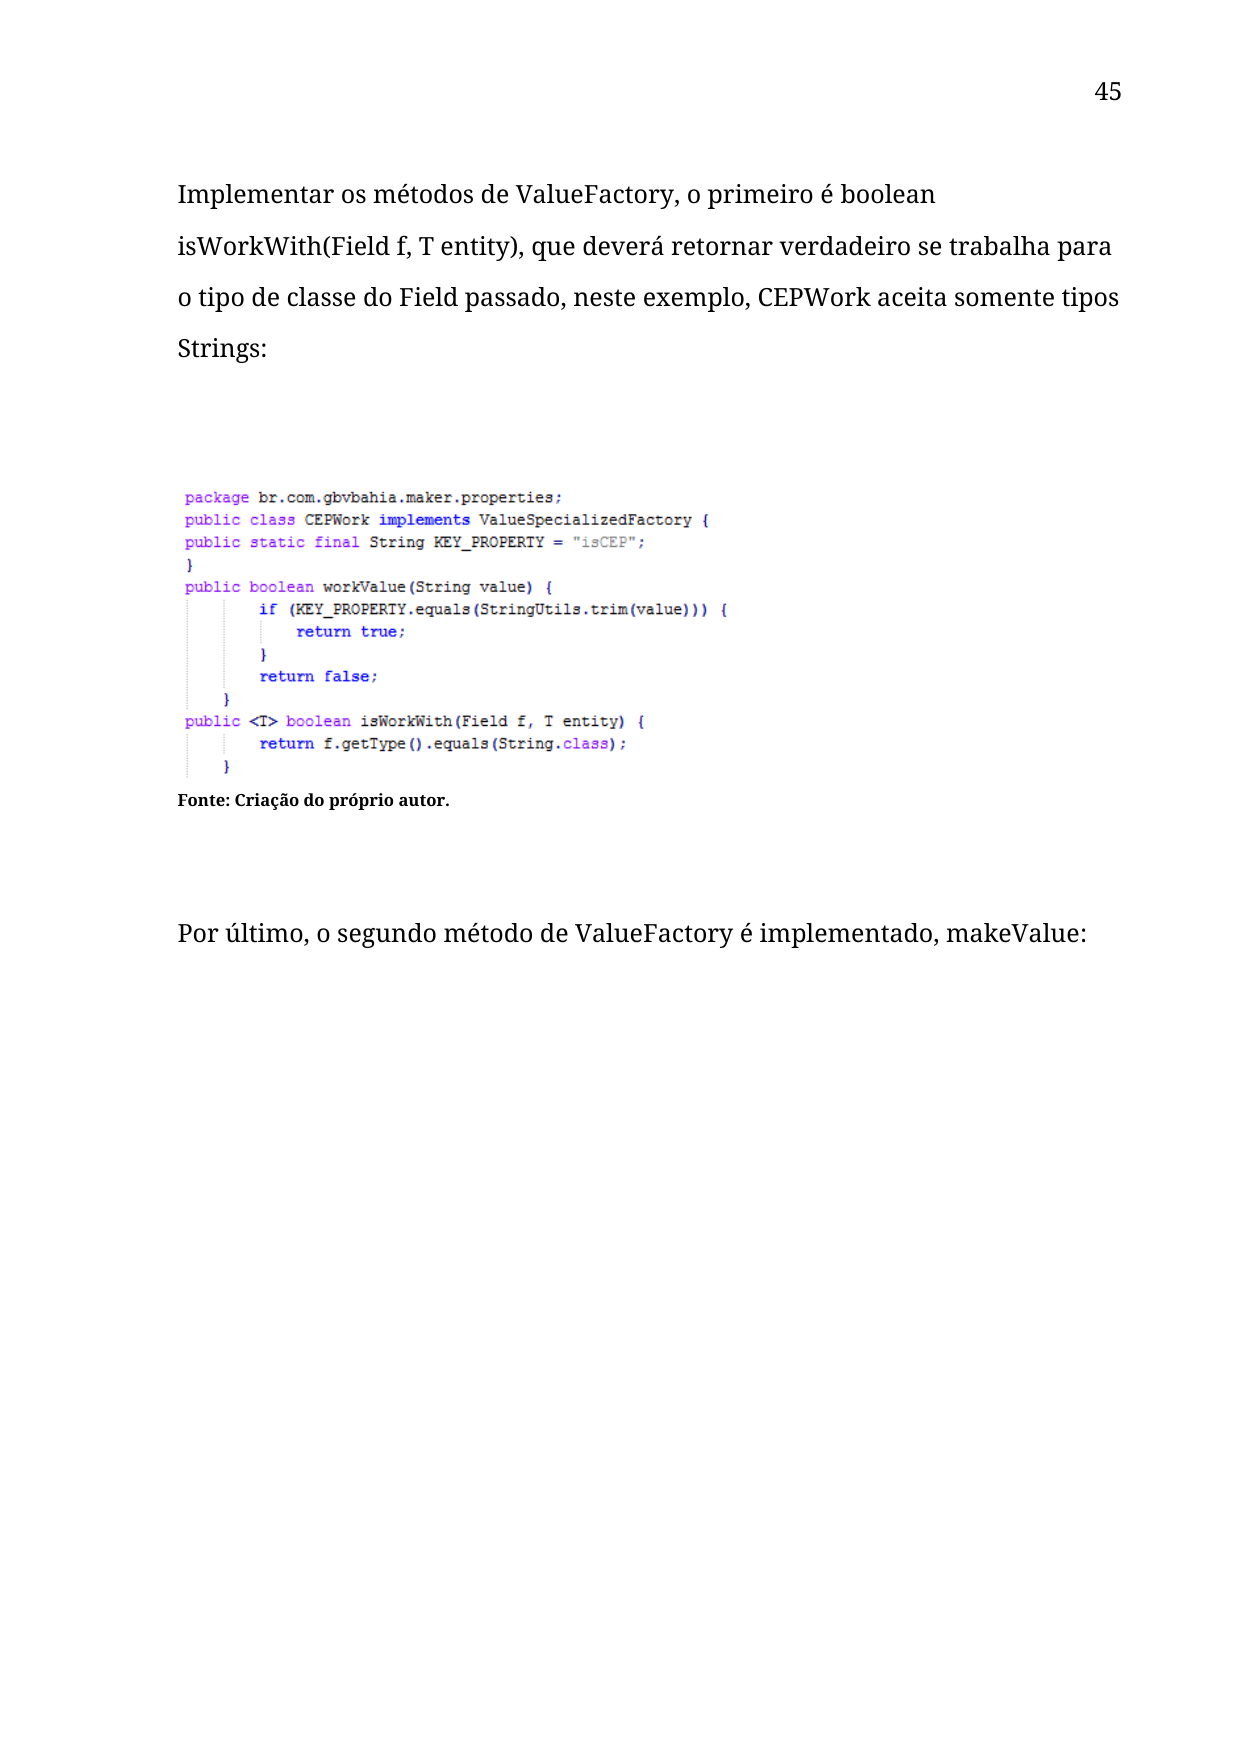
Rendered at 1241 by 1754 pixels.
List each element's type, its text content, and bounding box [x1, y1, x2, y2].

text Por último, o segundo método de ValueFactory é implementado, makeValue: [177, 915, 1122, 949]
text Implementar os métodos de ValueFactory, o primeiro é boolean isWorkWith(Field f, T entity), que deverá retornar verdadeiro se trabalha para o tipo de classe do Field passado, neste exemplo, CEPWork aceita somente tipos Strings: [177, 177, 1122, 364]
picture [177, 474, 758, 778]
